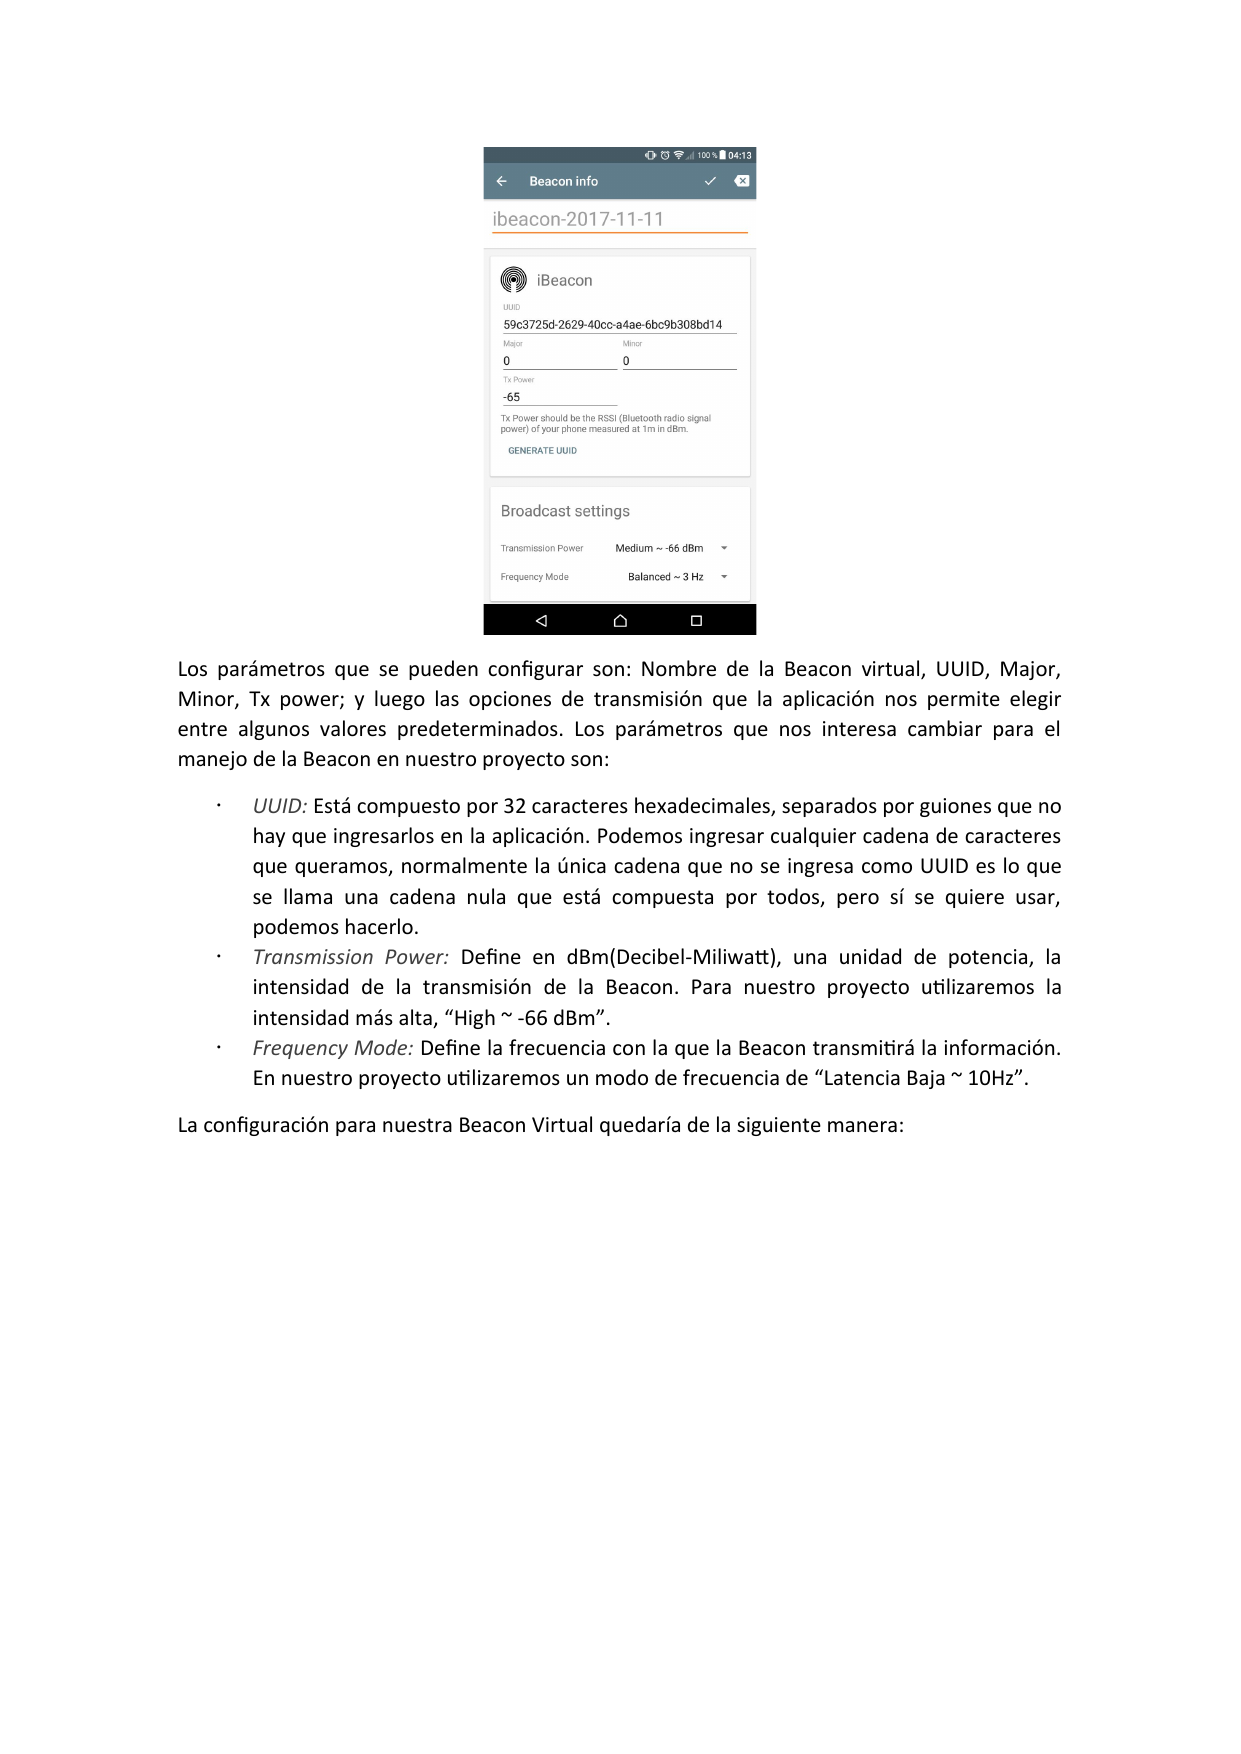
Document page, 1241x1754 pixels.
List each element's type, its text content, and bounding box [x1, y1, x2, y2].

text La configuración para nuestra Beacon Virtual quedaría de la siguiente manera: [177, 1110, 1063, 1138]
list Transmission Power: Define en dBm(Decibel-Miliwatt), una unidad de potencia, la intensidad de la transmisión de la Beacon. Para nuestro proyecto utilizaremos la intensidad más alta, “High ~ -66 dBm”. [215, 942, 1063, 1031]
list UUID: Está compuesto por 32 caracteres hexadecimales, separados por guiones que no hay que ingresarlos en la aplicación. Podemos ingresar cualquier cadena de caracteres que queramos, normalmente la única cadena que no se ingresa como UUID es lo que se llama una cadena nula que está compuesta por todos, pero sí se quiere usar, podemos hacerlo. [215, 791, 1063, 940]
text Los parámetros que se pueden configurar son: Nombre de la Beacon virtual, UUID, Major, Minor, Tx power; y luego las opciones de transmisión que la aplicación nos permite elegir entre algunos valores predeterminados. Los parámetros que nos interesa cambiar para el manejo de la Beacon en nuestro proyecto son: [177, 654, 1063, 772]
list Frequency Mode: Define la frecuencia con la que la Beacon transmitirá la información. En nuestro proyecto utilizaremos un modo de frecuencia de “Latencia Baja ~ 10Hz”. [215, 1033, 1063, 1091]
picture [483, 147, 757, 635]
